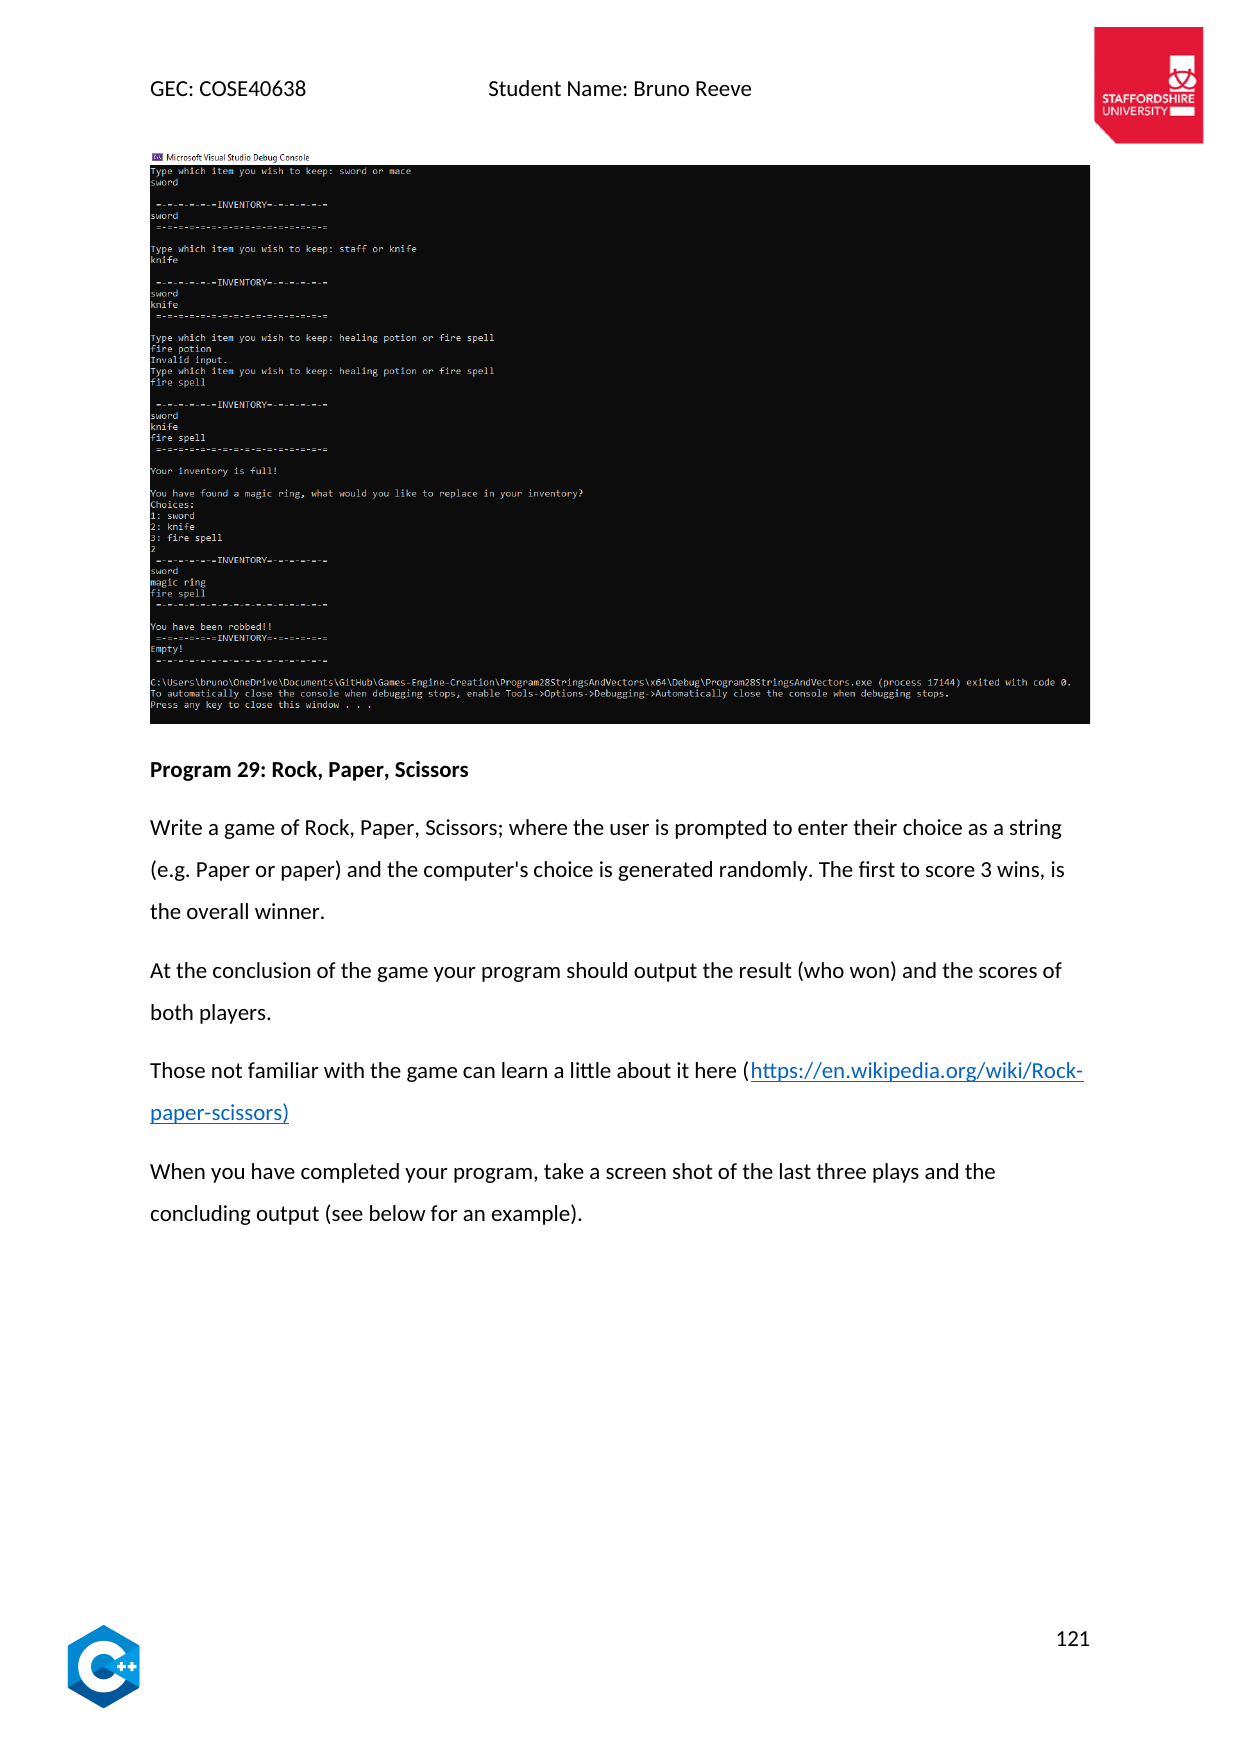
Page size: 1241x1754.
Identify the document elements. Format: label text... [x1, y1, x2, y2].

picture [1088, 27, 1209, 148]
text Those not familiar with the game can learn a little about it here (https://en.wikipedia.org/wiki/Rock-paper-scissors) [150, 1057, 1090, 1127]
picture [53, 1625, 150, 1708]
text Write a game of Rock, Paper, Scissors; where the user is prompted to enter their choice as a string (e.g. Paper or paper) and the computer's choice is generated randomly. The first to score 3 wins, is the overall winner. [150, 813, 1090, 925]
text At the conclusion of the game your program should output the result (who won) and the scores of both players. [150, 956, 1090, 1026]
text When you have completed your program, take a screen shot of the last three plays and the concluding output (see below for an example). [150, 1157, 1090, 1227]
text Program 29: Rock, Paper, Scissors [150, 755, 1090, 783]
picture [150, 150, 1091, 724]
